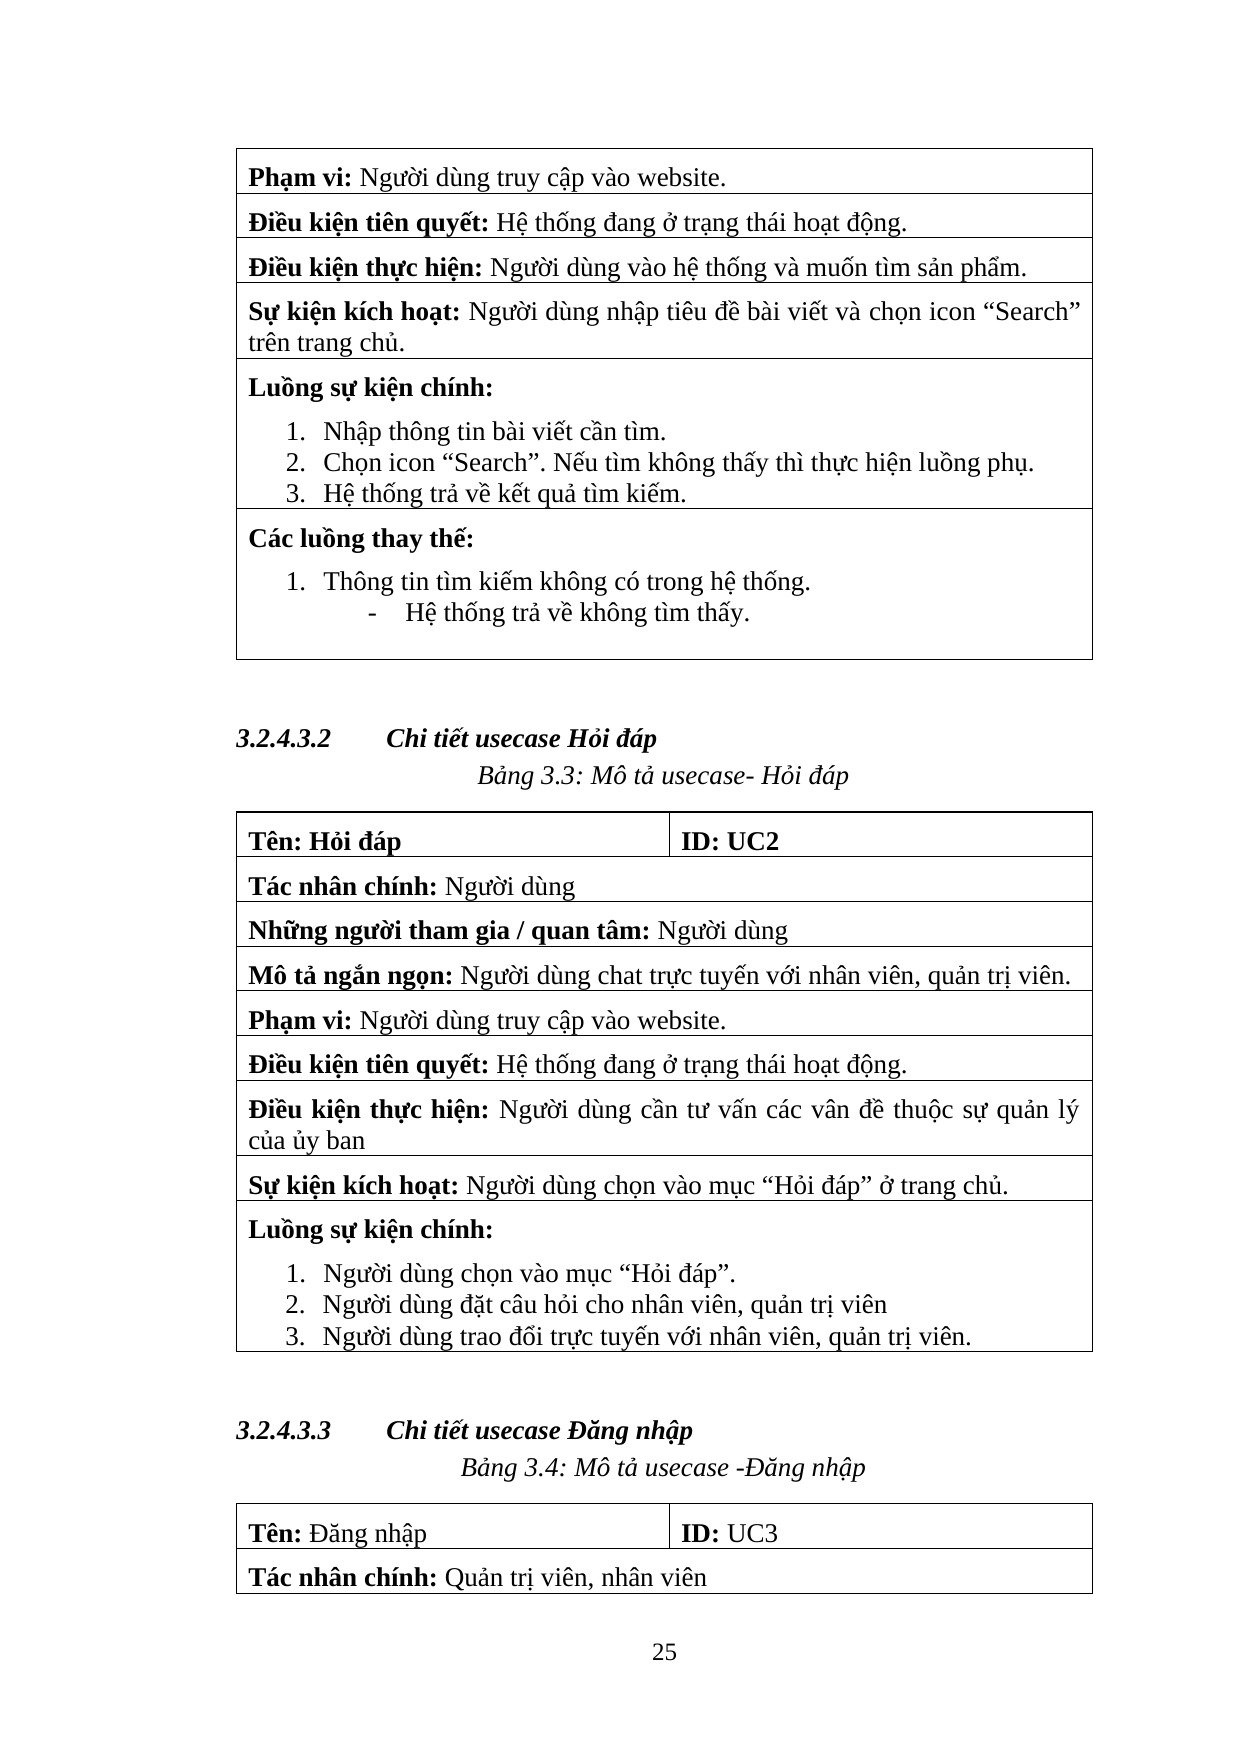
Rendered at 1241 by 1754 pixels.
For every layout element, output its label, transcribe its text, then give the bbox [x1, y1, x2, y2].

table_cell Điều kiện tiên quyết: Hệ thống đang ở trạng thái hoạt động. [237, 194, 1092, 237]
table_cell Luồng sự kiện chính: Người dùng chọn vào mục “Hỏi đáp”. Người dùng đặt câu hỏi cho nhân viên, quản trị viên Người dùng trao đổi trực tuyến với nhân viên, quản trị viên. [237, 1201, 1092, 1351]
subtitle Chi tiết usecase Hỏi đáp [236, 722, 1092, 753]
table_cell Điều kiện thực hiện: Người dùng vào hệ thống và muốn tìm sản phẩm. [237, 238, 1092, 282]
table_cell Sự kiện kích hoạt: Người dùng chọn vào mục “Hỏi đáp” ở trang chủ. [237, 1156, 1092, 1200]
table_cell Mô tả ngắn ngọn: Người dùng chat trực tuyến với nhân viên, quản trị viên. [237, 947, 1092, 990]
table_header ID: UC2 [670, 813, 1092, 856]
table_header Tên: Đăng nhập [237, 1504, 669, 1548]
table_cell Điều kiện thực hiện: Người dùng cần tư vấn các vân đề thuộc sự quản lý của ủy ban [237, 1081, 1092, 1155]
table_cell Điều kiện tiên quyết: Hệ thống đang ở trạng thái hoạt động. [237, 1036, 1092, 1079]
table_cell Sự kiện kích hoạt: Người dùng nhập tiêu đề bài viết và chọn icon “Search” trên trang chủ. [237, 283, 1092, 358]
table_header ID: UC3 [670, 1504, 1092, 1548]
table_cell Luồng sự kiện chính: Nhập thông tin bài viết cần tìm. Chọn icon “Search”. Nếu tìm không thấy thì thực hiện luồng phụ. Hệ thống trả về kết quả tìm kiếm. [237, 359, 1092, 508]
text Bảng 3.4: Mô tả usecase -Đăng nhập [236, 1451, 1092, 1482]
table_cell Phạm vi: Người dùng truy cập vào website. [237, 149, 1092, 192]
subtitle Chi tiết usecase Đăng nhập [236, 1414, 1092, 1445]
table_cell Các luồng thay thế: Thông tin tìm kiếm không có trong hệ thống. Hệ thống trả về không tìm thấy. [237, 509, 1092, 659]
table_cell Những người tham gia / quan tâm: Người dùng [237, 902, 1092, 946]
table_header Tên: Hỏi đáp [237, 813, 669, 856]
text Bảng 3.3: Mô tả usecase- Hỏi đáp [236, 759, 1092, 791]
table_cell Tác nhân chính: Quản trị viên, nhân viên [237, 1549, 1092, 1593]
table_cell Tác nhân chính: Người dùng [237, 857, 1092, 901]
table_cell Phạm vi: Người dùng truy cập vào website. [237, 991, 1092, 1035]
